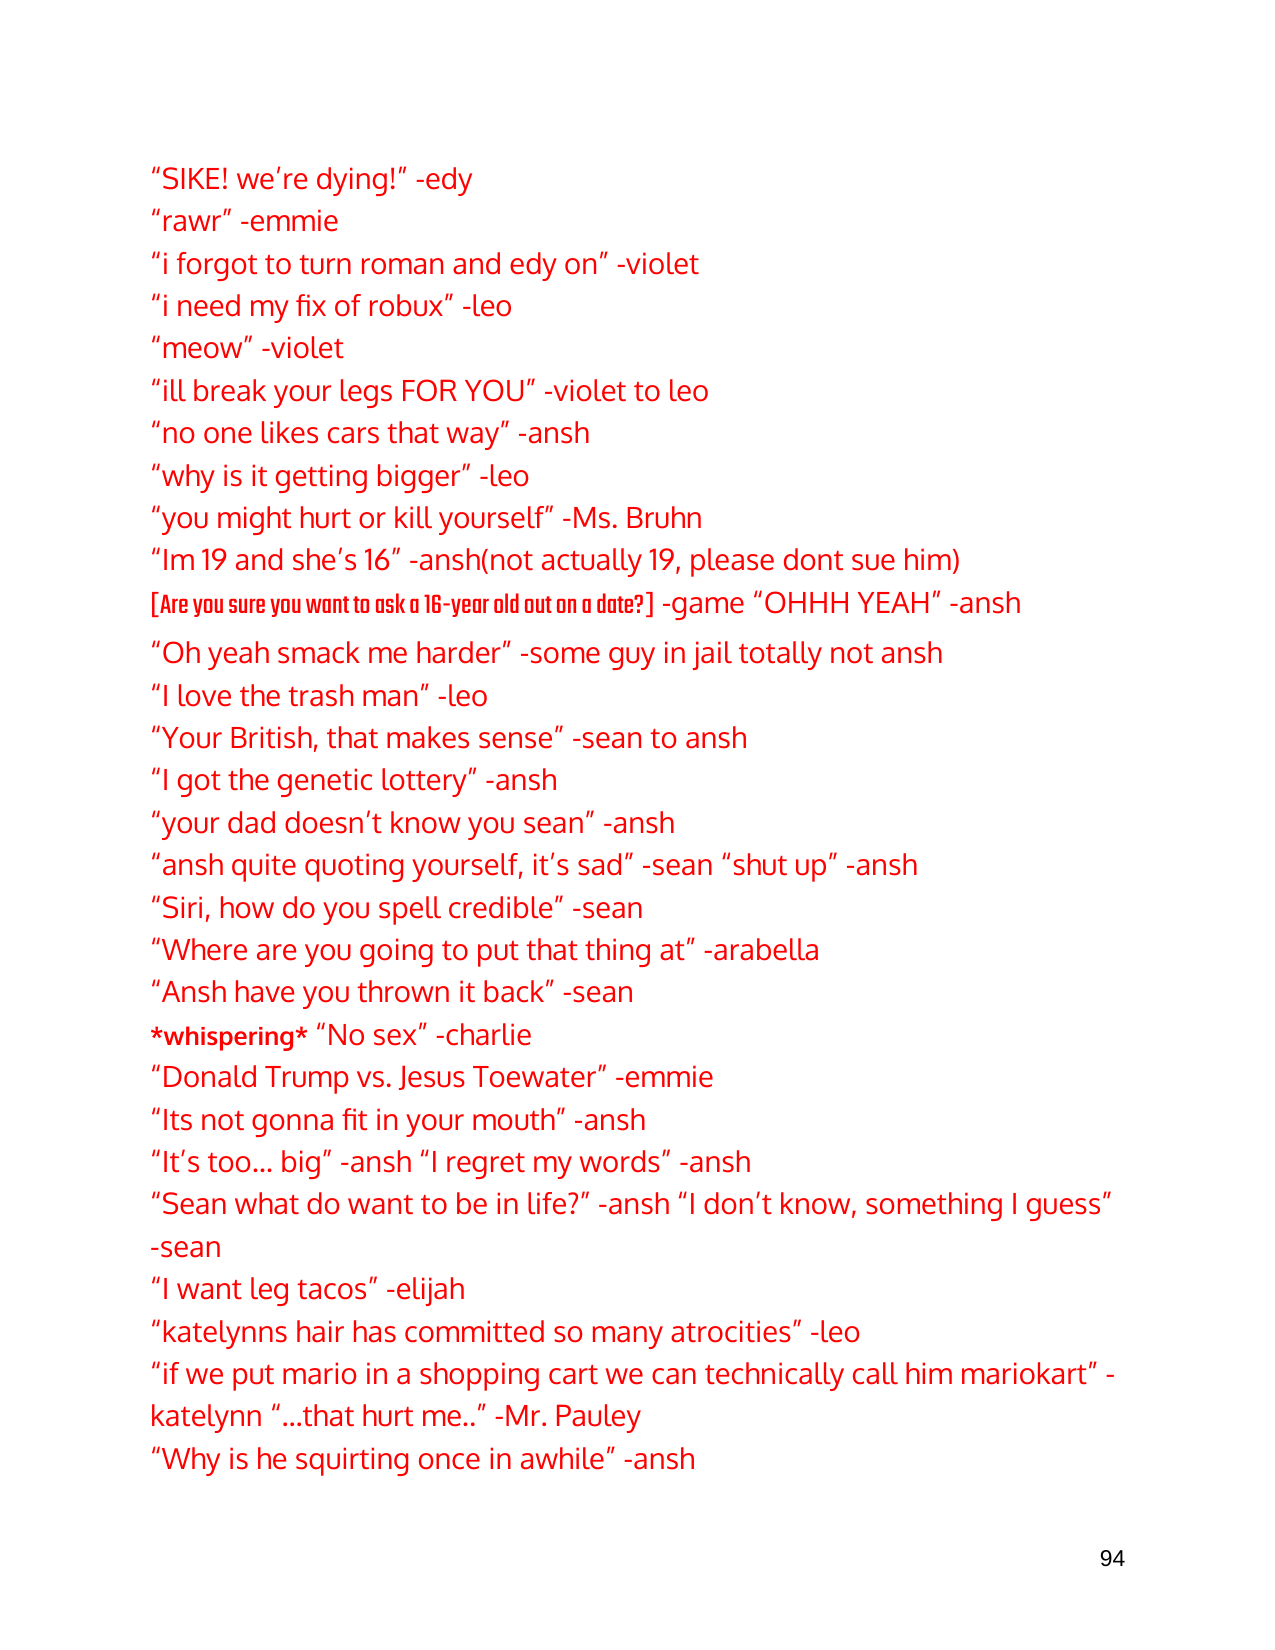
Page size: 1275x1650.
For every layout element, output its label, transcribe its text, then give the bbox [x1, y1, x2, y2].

text “I love the trash man” -leo [150, 676, 1125, 713]
text “Where are you going to put that thing at” -arabella [150, 930, 1125, 967]
text “no one likes cars that way” -ansh [150, 414, 1125, 451]
text “Siri, how do you spell credible” -sean [150, 888, 1125, 925]
text “ansh quite quoting yourself, it’s sad” -sean “shut up” -ansh [150, 846, 1125, 882]
text “katelynns hair has committed so many atrocities” -leo [150, 1312, 1125, 1349]
text “Your British, that makes sense” -sean to ansh [150, 718, 1125, 755]
text “i forgot to turn roman and edy on” -violet [150, 244, 1125, 281]
text “meow” -violet [150, 329, 1125, 366]
text “you might hurt or kill yourself” -Ms. Bruhn [150, 498, 1125, 535]
text “SIKE! we’re dying!” -edy [150, 159, 1125, 196]
text “I got the genetic lottery” -ansh [150, 761, 1125, 798]
text “Ansh have you thrown it back” -sean [150, 973, 1125, 1010]
text “Its not gonna fit in your mouth” -ansh [150, 1100, 1125, 1137]
text “Donald Trump vs. Jesus Toewater” -emmie [150, 1058, 1125, 1094]
text “if we put mario in a shopping cart we can technically call him mariokart” -katelynn “...that hurt me..” -Mr. Pauley [150, 1354, 1125, 1434]
text “i need my fix of robux” -leo [150, 286, 1125, 323]
text “Im 19 and she’s 16” -ansh(not actually 19, please dont sue him) [150, 541, 1125, 578]
text “I want leg tacos” -elijah [150, 1269, 1125, 1306]
text “rawr” -emmie [150, 202, 1125, 238]
text *whispering* “No sex” -charlie [150, 1015, 1125, 1052]
text “why is it getting bigger” -leo [150, 456, 1125, 493]
text “Sean what do want to be in life?” -ansh “I don’t know, something I guess” -sean [150, 1185, 1125, 1264]
text “your dad doesn’t know you sean” -ansh [150, 803, 1125, 840]
text “Why is he squirting once in awhile” -ansh [150, 1439, 1125, 1476]
text “Oh yeah smack me harder” -some guy in jail totally not ansh [150, 634, 1125, 671]
text “It’s too… big” -ansh “I regret my words” -ansh [150, 1142, 1125, 1179]
text [Are you sure you want to ask a 16-year old out on a date?] -game “OHHH YEAH” -ansh [150, 583, 1125, 627]
text “ill break your legs FOR YOU” -violet to leo [150, 371, 1125, 408]
